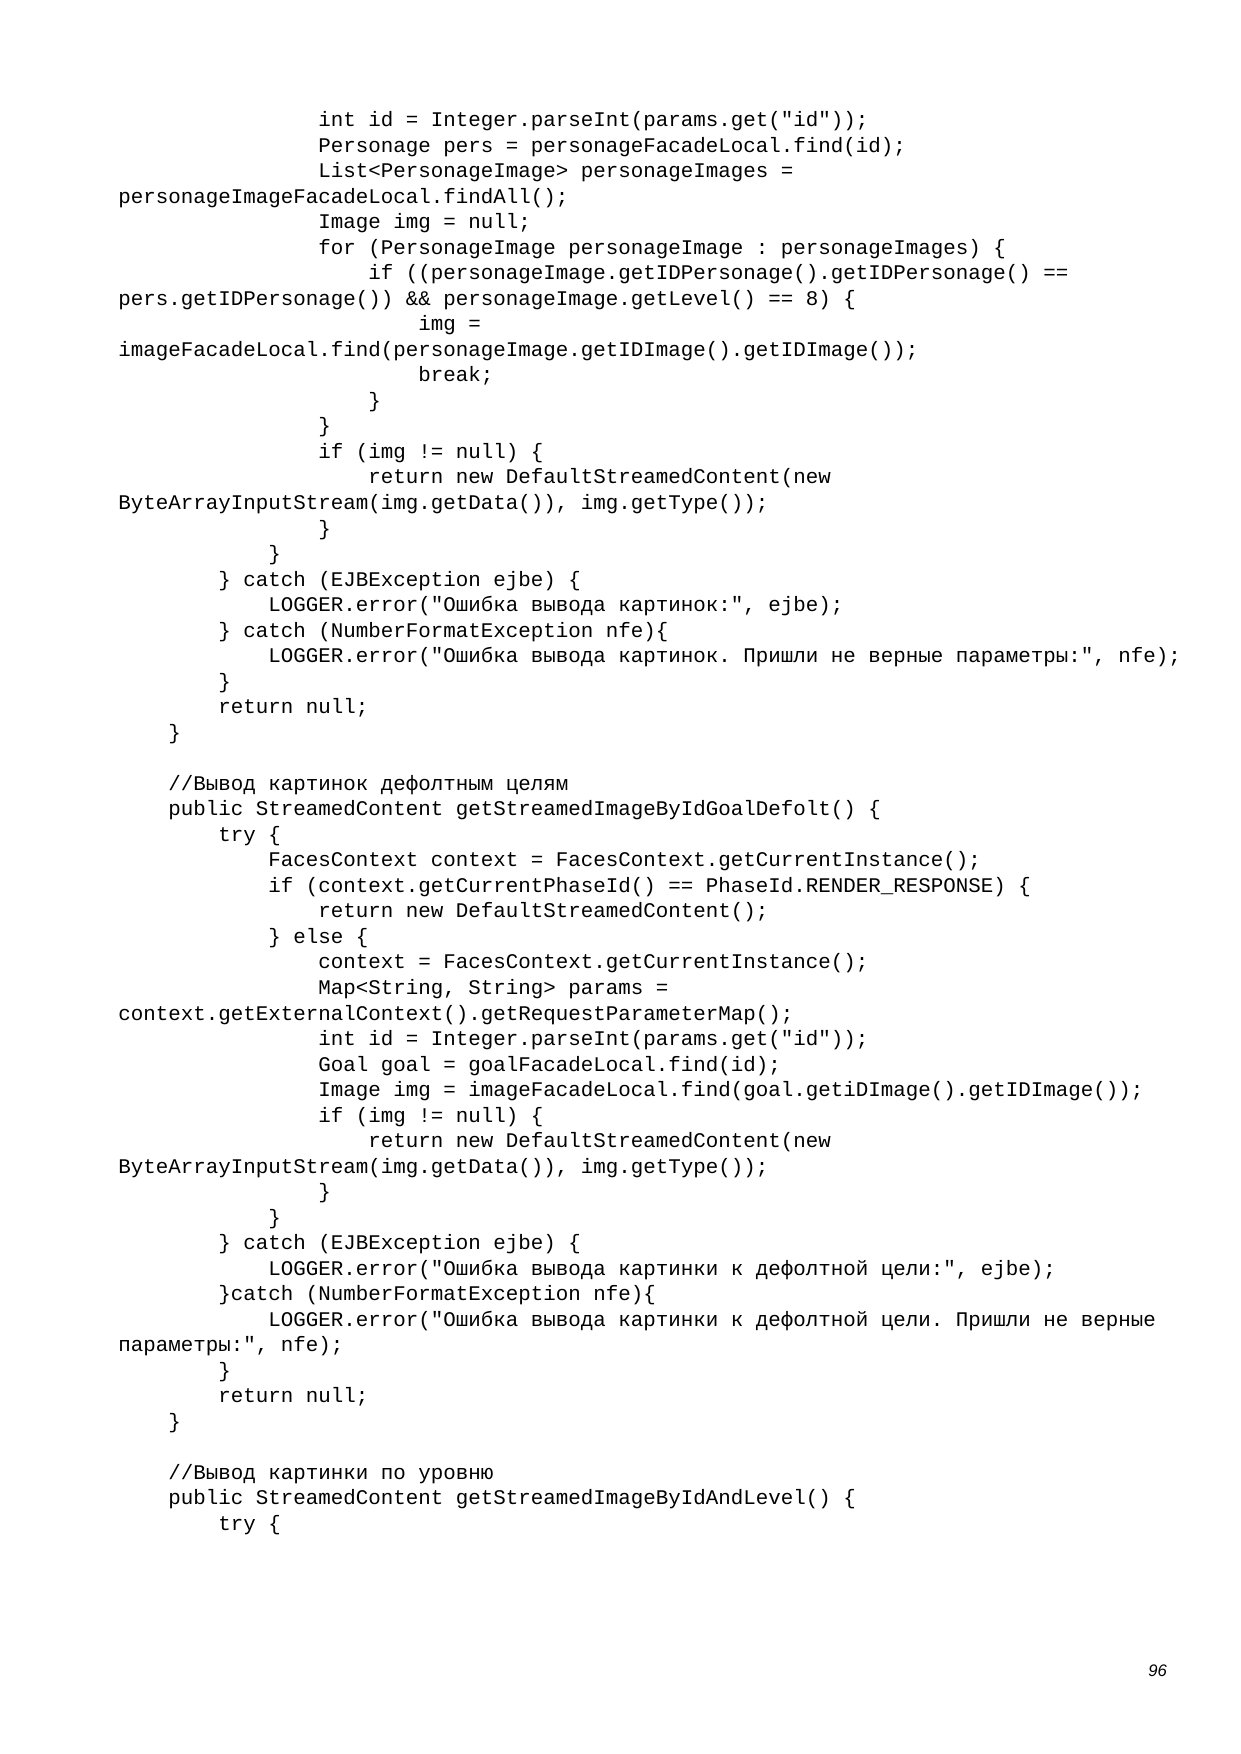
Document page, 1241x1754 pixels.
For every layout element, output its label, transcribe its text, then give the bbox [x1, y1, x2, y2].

text } else { [118, 926, 1194, 949]
text }catch (NumberFormatException nfe){ [118, 1283, 1194, 1307]
text Image img = imageFacadeLocal.find(goal.getiDImage().getIDImage()); [118, 1079, 1194, 1103]
text } [118, 1181, 1194, 1205]
text Personage pers = personageFacadeLocal.find(id); [118, 135, 1194, 158]
text LOGGER.error("Ошибка вывода картинок. Пришли не верные параметры:", nfe); [118, 645, 1194, 669]
text } [118, 671, 1194, 694]
text LOGGER.error("Ошибка вывода картинки к дефолтной цели:", ejbe); [118, 1258, 1194, 1281]
text LOGGER.error("Ошибка вывода картинки к дефолтной цели. Пришли не верные параметры:", nfe); [118, 1309, 1194, 1358]
text context = FacesContext.getCurrentInstance(); [118, 951, 1194, 975]
text } catch (NumberFormatException nfe){ [118, 620, 1194, 643]
text } [118, 1360, 1194, 1383]
text } catch (EJBException ejbe) { [118, 1232, 1194, 1256]
text } [118, 543, 1194, 567]
text public StreamedContent getStreamedImageByIdGoalDefolt() { [118, 798, 1194, 822]
text try { [118, 824, 1194, 847]
text return new DefaultStreamedContent(); [118, 900, 1194, 924]
text int id = Integer.parseInt(params.get("id")); [118, 1028, 1194, 1052]
text if (img != null) { [118, 441, 1194, 465]
text return new DefaultStreamedContent(new ByteArrayInputStream(img.getData()), img.getType()); [118, 1130, 1194, 1179]
text } [118, 518, 1194, 541]
text img = imageFacadeLocal.find(personageImage.getIDImage().getIDImage()); [118, 313, 1194, 363]
text //Вывод картинок дефолтным целям [118, 773, 1194, 796]
text FacesContext context = FacesContext.getCurrentInstance(); [118, 849, 1194, 873]
text } [118, 722, 1194, 745]
text LOGGER.error("Ошибка вывода картинок:", ejbe); [118, 594, 1194, 618]
text } [118, 1411, 1194, 1434]
text if (img != null) { [118, 1104, 1194, 1128]
text if ((personageImage.getIDPersonage().getIDPersonage() == pers.getIDPersonage()) && personageImage.getLevel() == 8) { [118, 262, 1194, 312]
text } [118, 1207, 1194, 1230]
text return null; [118, 696, 1194, 720]
text int id = Integer.parseInt(params.get("id")); [118, 109, 1194, 133]
text break; [118, 364, 1194, 388]
text Map<String, String> params = context.getExternalContext().getRequestParameterMap(); [118, 977, 1194, 1026]
text try { [118, 1513, 1194, 1537]
text Goal goal = goalFacadeLocal.find(id); [118, 1053, 1194, 1077]
text Image img = null; [118, 211, 1194, 235]
text } [118, 416, 1194, 439]
text return null; [118, 1385, 1194, 1409]
text return new DefaultStreamedContent(new ByteArrayInputStream(img.getData()), img.getType()); [118, 467, 1194, 516]
text List<PersonageImage> personageImages = personageImageFacadeLocal.findAll(); [118, 160, 1194, 209]
text if (context.getCurrentPhaseId() == PhaseId.RENDER_RESPONSE) { [118, 875, 1194, 898]
text } [118, 390, 1194, 414]
text for (PersonageImage personageImage : personageImages) { [118, 237, 1194, 261]
text public StreamedContent getStreamedImageByIdAndLevel() { [118, 1487, 1194, 1511]
text } catch (EJBException ejbe) { [118, 569, 1194, 592]
text //Вывод картинки по уровню [118, 1462, 1194, 1486]
